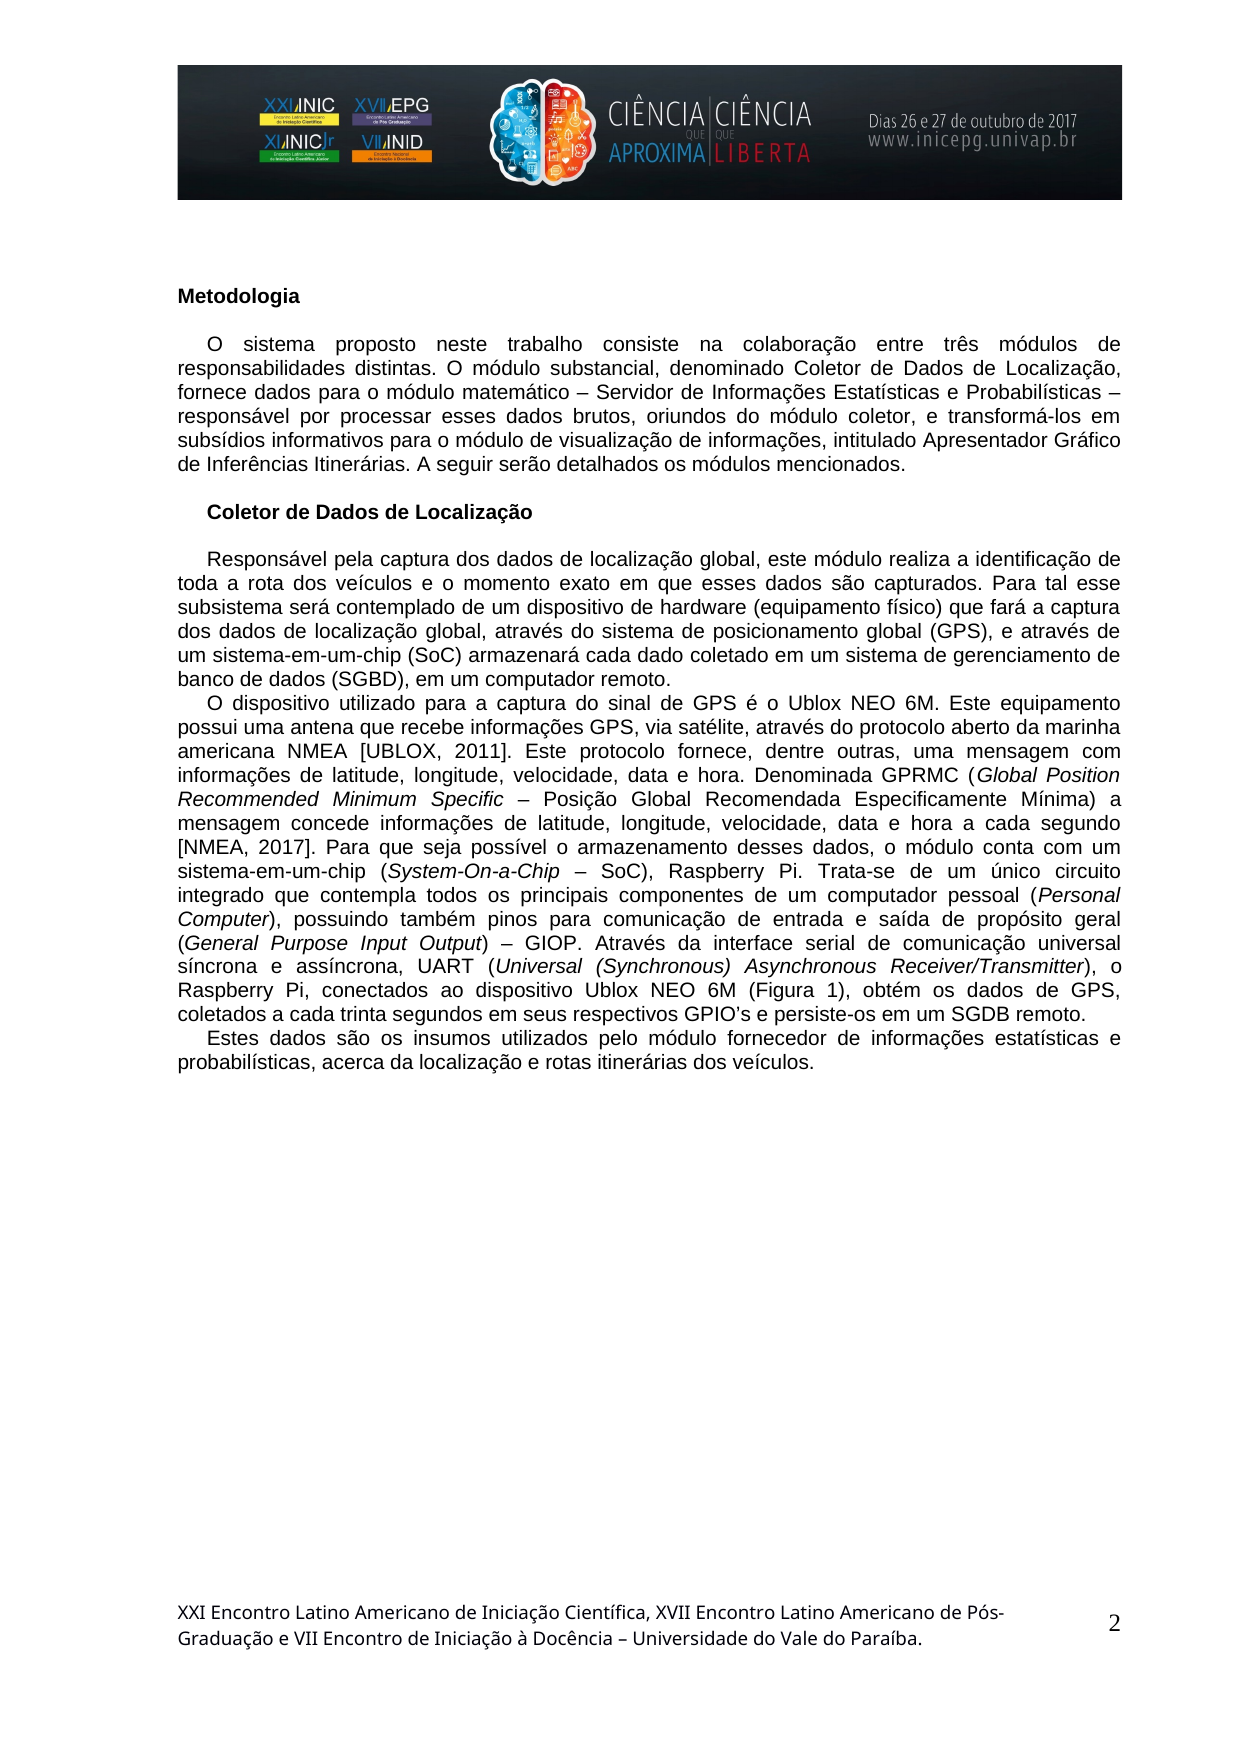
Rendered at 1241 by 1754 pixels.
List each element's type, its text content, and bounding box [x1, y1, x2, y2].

text Estes dados são os insumos utilizados pelo módulo fornecedor de informações estatísticas e probabilísticas, acerca da localização e rotas itinerárias dos veículos. [177, 1026, 1122, 1074]
text Coletor de Dados de Localização [177, 499, 1122, 523]
text O sistema proposto neste trabalho consiste na colaboração entre três módulos de responsabilidades distintas. O módulo substancial, denominado Coletor de Dados de Localização, fornece dados para o módulo matemático – Servidor de Informações Estatísticas e Probabilísticas – responsável por processar esses dados brutos, oriundos do módulo coletor, e transformá-los em subsídios informativos para o módulo de visualização de informações, intitulado Apresentador Gráfico de Inferências Itinerárias. A seguir serão detalhados os módulos mencionados. [177, 332, 1122, 476]
text Responsável pela captura dos dados de localização global, este módulo realiza a identificação de toda a rota dos veículos e o momento exato em que esses dados são capturados. Para tal esse subsistema será contemplado de um dispositivo de hardware (equipamento físico) que fará a captura dos dados de localização global, através do sistema de posicionamento global (GPS), e através de um sistema-em-um-chip (SoC) armazenará cada dado coletado em um sistema de gerenciamento de banco de dados (SGBD), em um computador remoto. [177, 547, 1122, 691]
text Metodologia [177, 284, 1122, 308]
text O dispositivo utilizado para a captura do sinal de GPS é o Ublox NEO 6M. Este equipamento possui uma antena que recebe informações GPS, via satélite, através do protocolo aberto da marinha americana NMEA [UBLOX, 2011]. Este protocolo fornece, dentre outras, uma mensagem com informações de latitude, longitude, velocidade, data e hora. Denominada GPRMC (Global Position Recommended Minimum Specific – Posição Global Recomendada Especificamente Mínima) a mensagem concede informações de latitude, longitude, velocidade, data e hora a cada segundo [NMEA, 2017]. Para que seja possível o armazenamento desses dados, o módulo conta com um sistema-em-um-chip (System-On-a-Chip – SoC), Raspberry Pi. Trata-se de um único circuito integrado que contempla todos os principais componentes de um computador pessoal (Personal Computer), possuindo também pinos para comunicação de entrada e saída de propósito geral (General Purpose Input Output) – GIOP. Através da interface serial de comunicação universal síncrona e assíncrona, UART (Universal (Synchronous) Asynchronous Receiver/Transmitter), o Raspberry Pi, conectados ao dispositivo Ublox NEO 6M (Figura 1), obtém os dados de GPS, coletados a cada trinta segundos em seus respectivos GPIO’s e persiste-os em um SGDB remoto. [177, 691, 1122, 1026]
picture [177, 65, 1123, 200]
